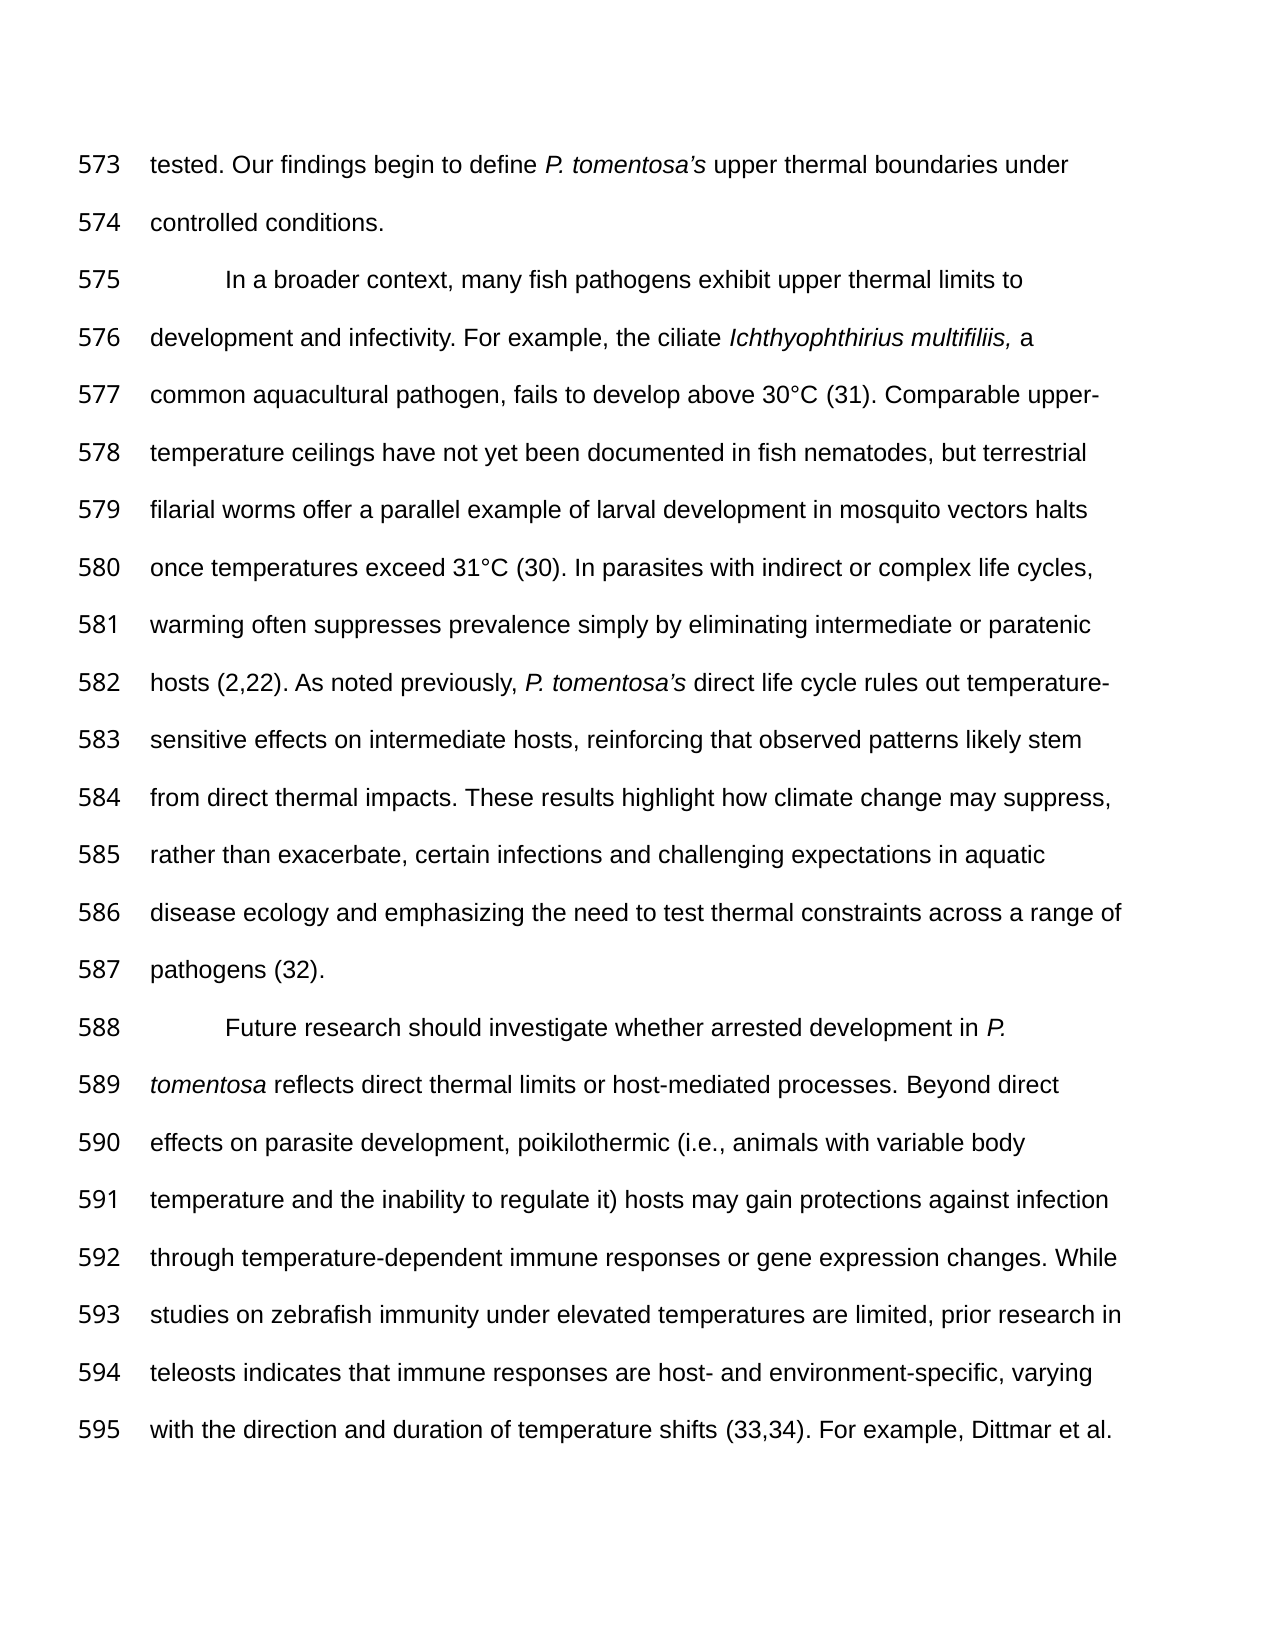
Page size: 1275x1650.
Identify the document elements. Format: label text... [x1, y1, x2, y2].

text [150, 1012, 1125, 1444]
text In a broader context, many fish pathogens exhibit upper thermal limits to development and infectivity. For example, the ciliate Ichthyophthirius multifiliis, a common aquacultural pathogen, fails to develop above 30°C (31). Comparable upper-temperature ceilings have not yet been documented in fish nematodes, but terrestrial filarial worms offer a parallel example of larval development in mosquito vectors halts once temperatures exceed 31°C (30). In parasites with indirect or complex life cycles, warming often suppresses prevalence simply by eliminating intermediate or paratenic hosts (2,22). As noted previously, P. tomentosa’s direct life cycle rules out temperature-sensitive effects on intermediate hosts, reinforcing that observed patterns likely stem from direct thermal impacts. These results highlight how climate change may suppress, rather than exacerbate, certain infections and challenging expectations in aquatic disease ecology and emphasizing the need to test thermal constraints across a range of pathogens (32). [150, 265, 1125, 984]
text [150, 150, 1125, 236]
